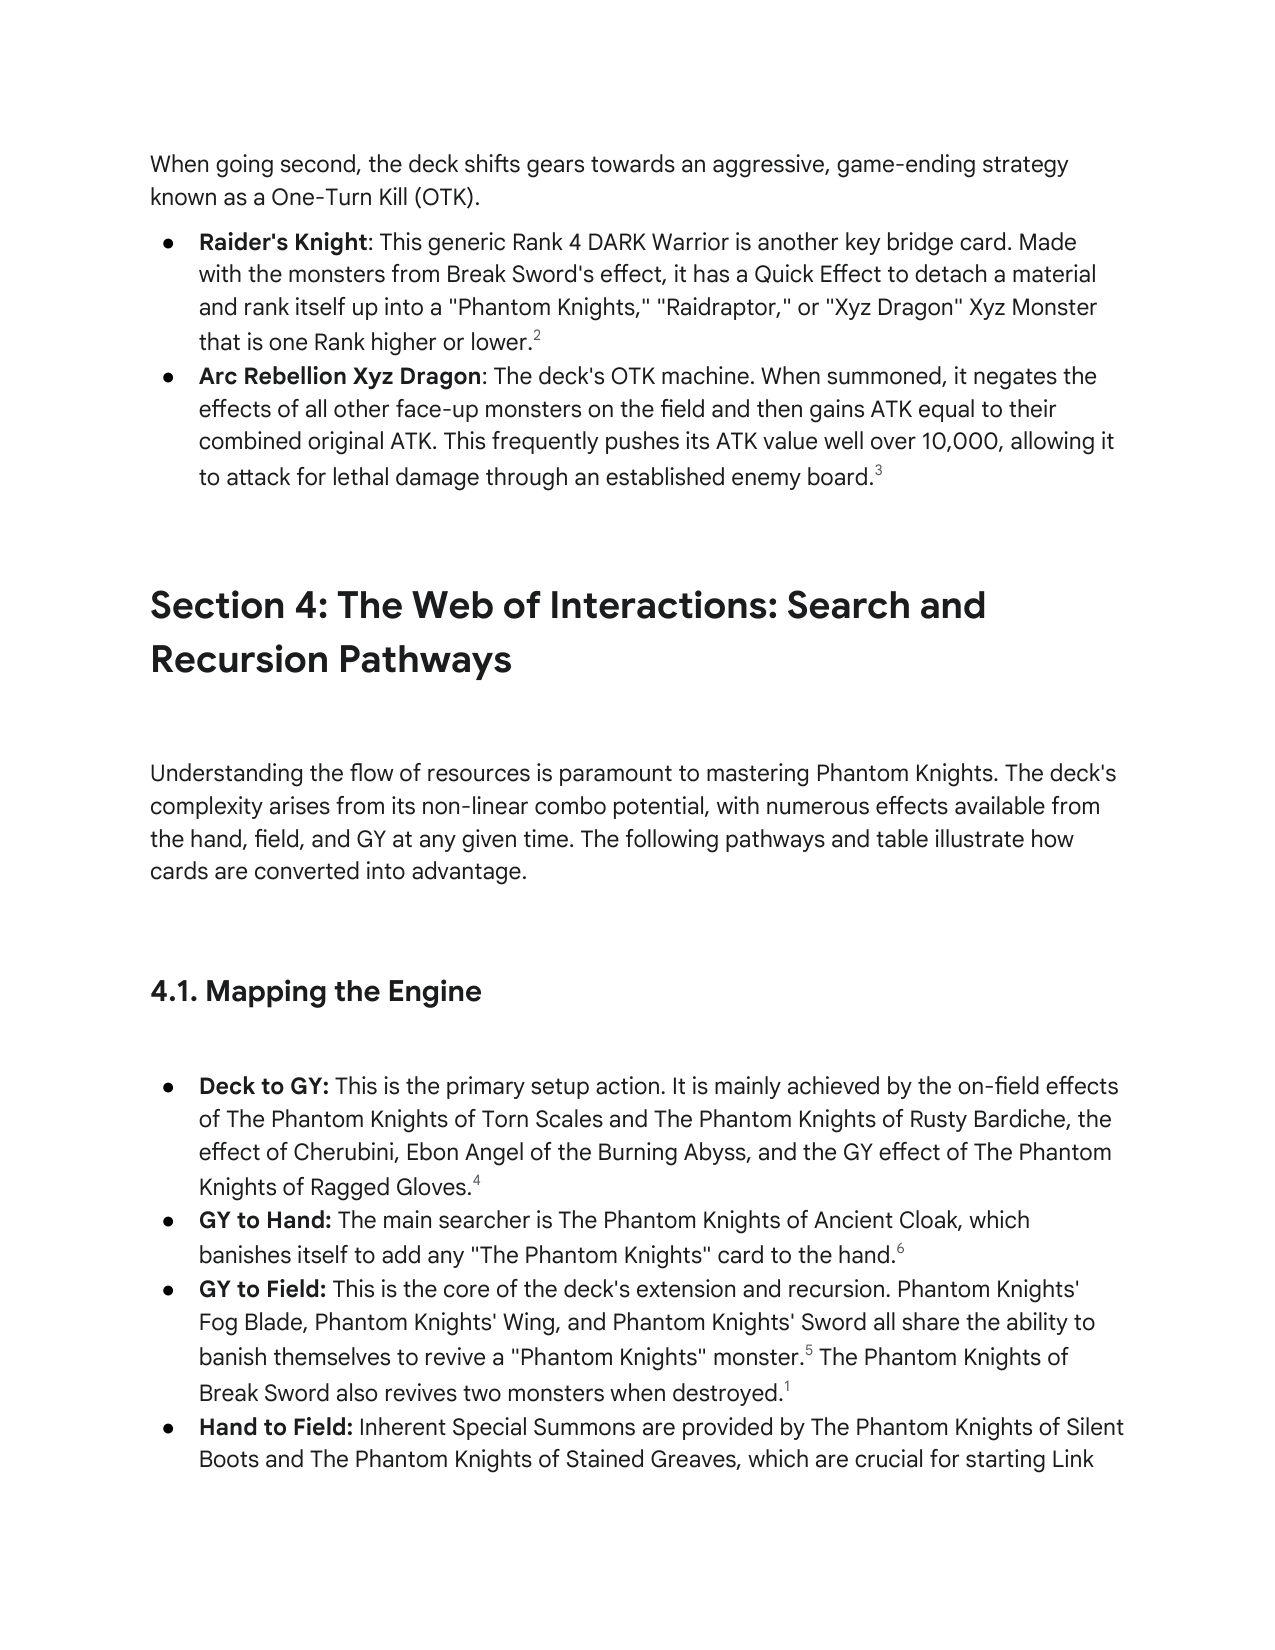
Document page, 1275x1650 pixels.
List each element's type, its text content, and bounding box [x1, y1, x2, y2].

text Understanding the flow of resources is paramount to mastering Phantom Knights. The deck's complexity arises from its non-linear combo potential, with numerous effects available from the hand, field, and GY at any given time. The following pathways and table illustrate how cards are converted into advantage. [150, 759, 1125, 886]
list Arc Rebellion Xyz Dragon: The deck's OTK machine. When summoned, it negates the effects of all other face-up monsters on the field and then gains ATK equal to their combined original ATK. This frequently pushes its ATK value well over 10,000, allowing it to attack for lethal damage through an established enemy board.3 [161, 362, 1125, 492]
list Raider's Knight: This generic Rank 4 DARK Warrior is another key bridge card. Made with the monsters from Break Sword's effect, it has a Quick Effect to detach a material and rank itself up into a "Phantom Knights," "Raidraptor," or "Xyz Dragon" Xyz Monster that is one Rank higher or lower.2 [161, 228, 1125, 358]
list GY to Hand: The main searcher is The Phantom Knights of Ancient Cloak, which banishes itself to add any "The Phantom Knights" card to the hand.6 [161, 1207, 1125, 1271]
list GY to Field: This is the core of the deck's extension and recursion. Phantom Knights' Fog Blade, Phantom Knights' Wing, and Phantom Knights' Sword all share the ability to banish themselves to revive a "Phantom Knights" monster.5 The Phantom Knights of Break Sword also revives two monsters when destroyed.1 [161, 1276, 1125, 1408]
text When going second, the deck shifts gears towards an aggressive, game-ending strategy known as a One-Turn Kill (OTK). [150, 150, 1125, 211]
subtitle 4.1. Mapping the Engine [150, 973, 1125, 1009]
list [161, 1413, 1125, 1474]
list Deck to GY: This is the primary setup action. It is mainly achieved by the on-field effects of The Phantom Knights of Torn Scales and The Phantom Knights of Rusty Bardiche, the effect of Cherubini, Ebon Angel of the Burning Abyss, and the GY effect of The Phantom Knights of Ragged Gloves.4 [161, 1072, 1125, 1202]
subtitle Section 4: The Web of Interactions: Search and Recursion Pathways [150, 582, 1125, 683]
